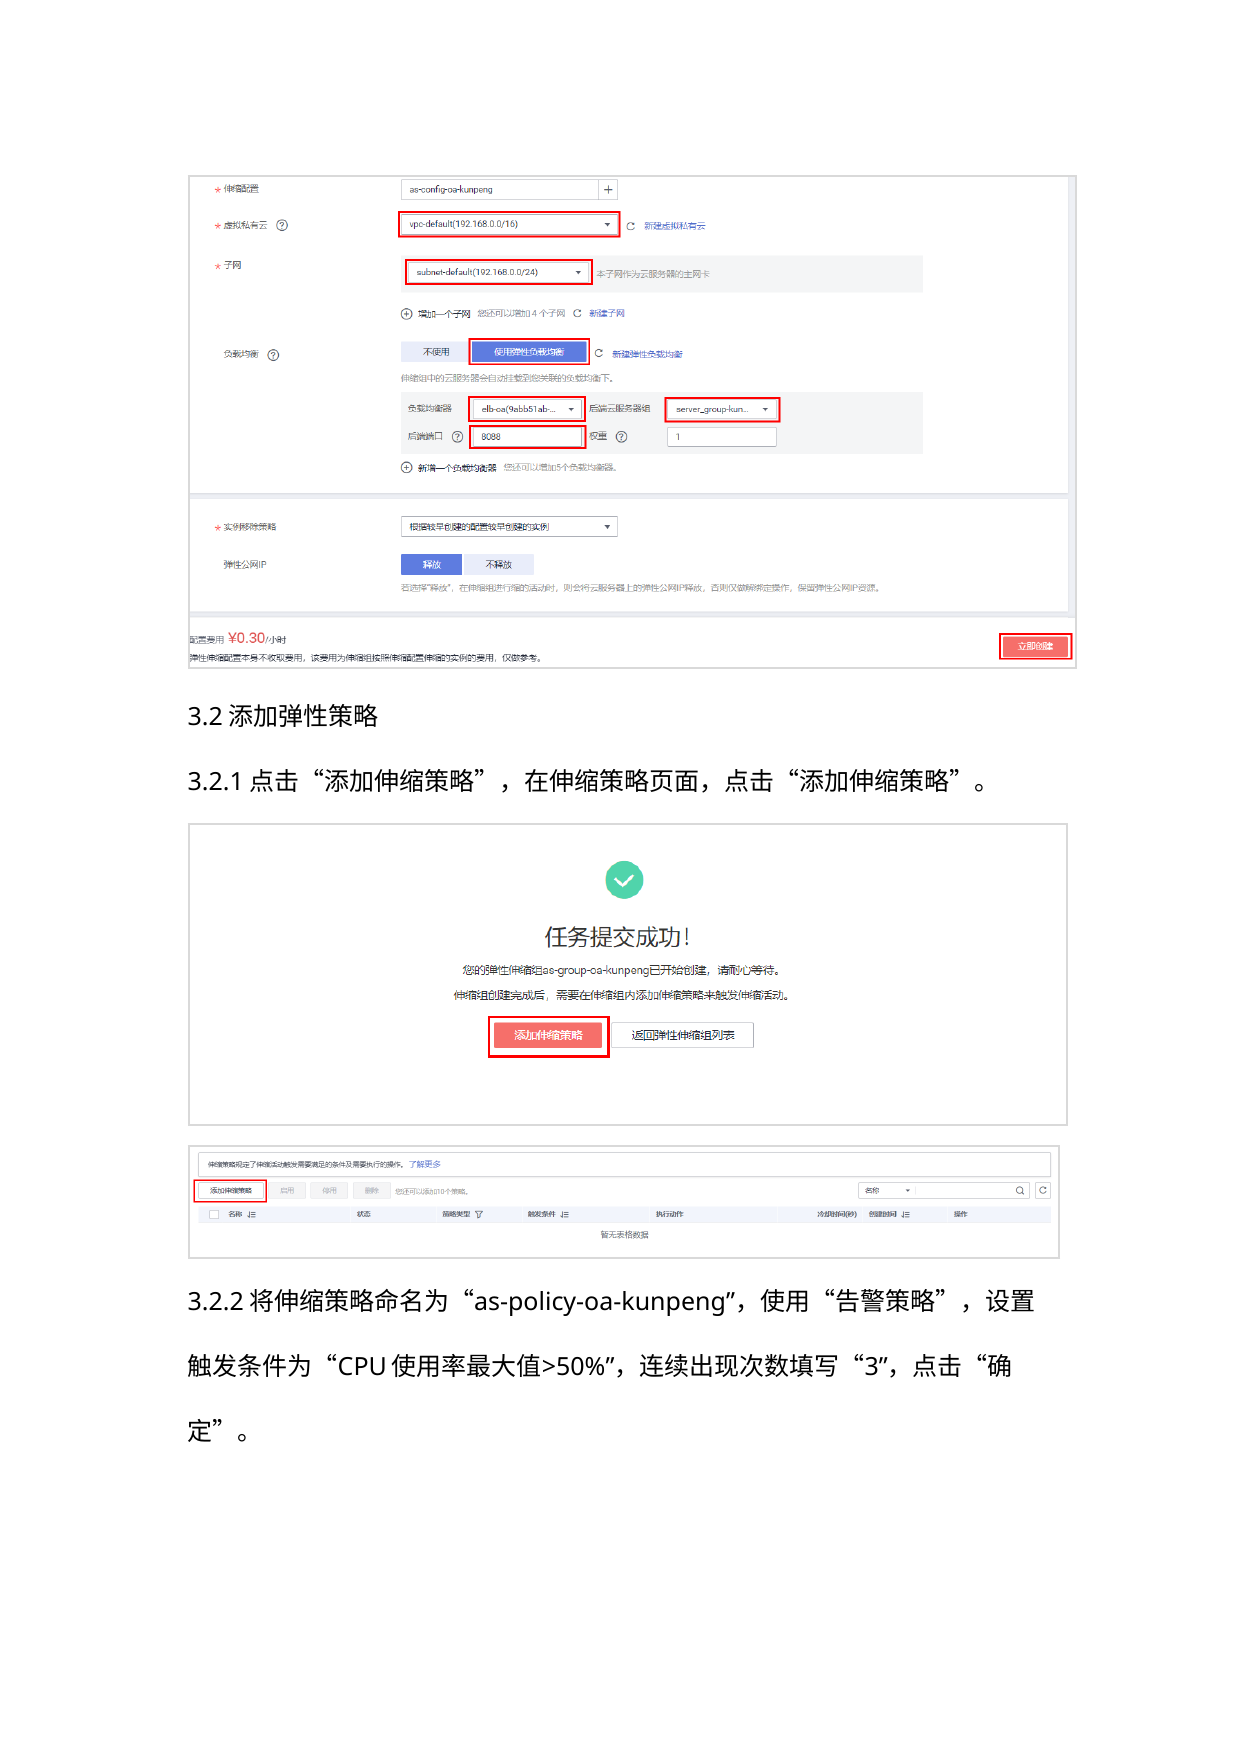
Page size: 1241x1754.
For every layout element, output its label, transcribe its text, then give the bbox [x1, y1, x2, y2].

text 3.2添加弹性策略 [187, 682, 1053, 747]
picture [190, 177, 1075, 667]
picture [190, 1147, 1058, 1257]
text 3.2.1点击“添加伸缩策略”，在伸缩策略页面，点击“添加伸缩策略”。 [187, 747, 1053, 812]
text 3.2.2将伸缩策略命名为“as-policy-oa-kunpeng”，使用“告警策略”，设置触发条件为“CPU使用率最大值>50%”，连续出现次数填写“3”，点击“确定”。 [187, 1267, 1053, 1462]
picture [190, 825, 1066, 1124]
